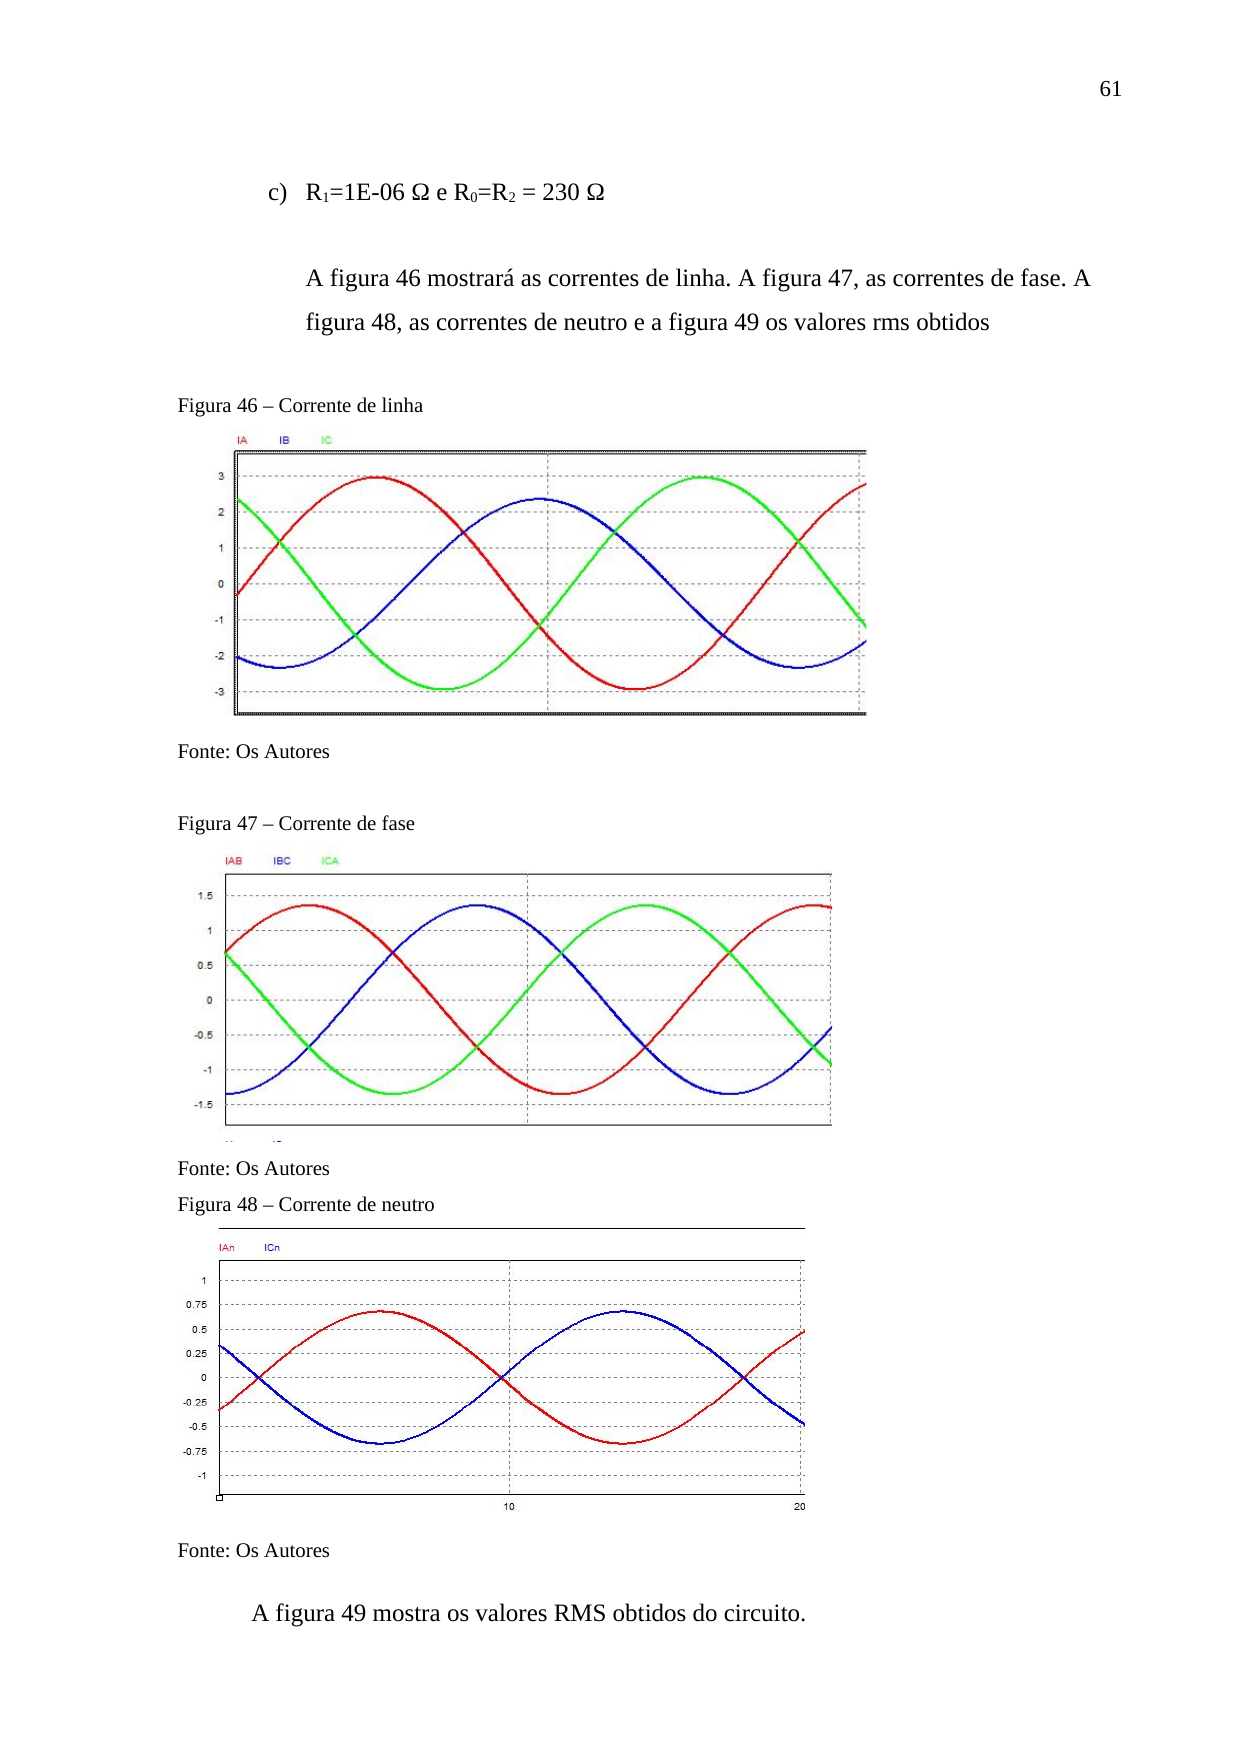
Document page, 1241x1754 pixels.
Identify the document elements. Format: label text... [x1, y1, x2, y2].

text Fonte: Os Autores [177, 738, 1122, 763]
list R1=1E-06 Ω e R0=R2 = 230 Ω [268, 177, 1122, 206]
text Fonte: Os Autores [177, 1538, 1122, 1562]
picture [177, 1228, 805, 1524]
list A figura 46 mostrará as correntes de linha. A figura 47, as correntes de fase. A figura 48, as correntes de neutro e a figura 49 os valores rms obtidos [305, 263, 1122, 335]
text A figura 49 mostra os valores RMS obtidos do circuito. [177, 1598, 1122, 1627]
text Fonte: Os Autores [177, 1156, 1122, 1180]
picture [177, 428, 867, 725]
text Figura 48 – Corrente de neutro [177, 1192, 1122, 1216]
text Figura 46 – Corrente de linha [177, 393, 1122, 417]
picture [177, 846, 833, 1142]
text Figura 47 – Corrente de fase [177, 811, 1122, 835]
